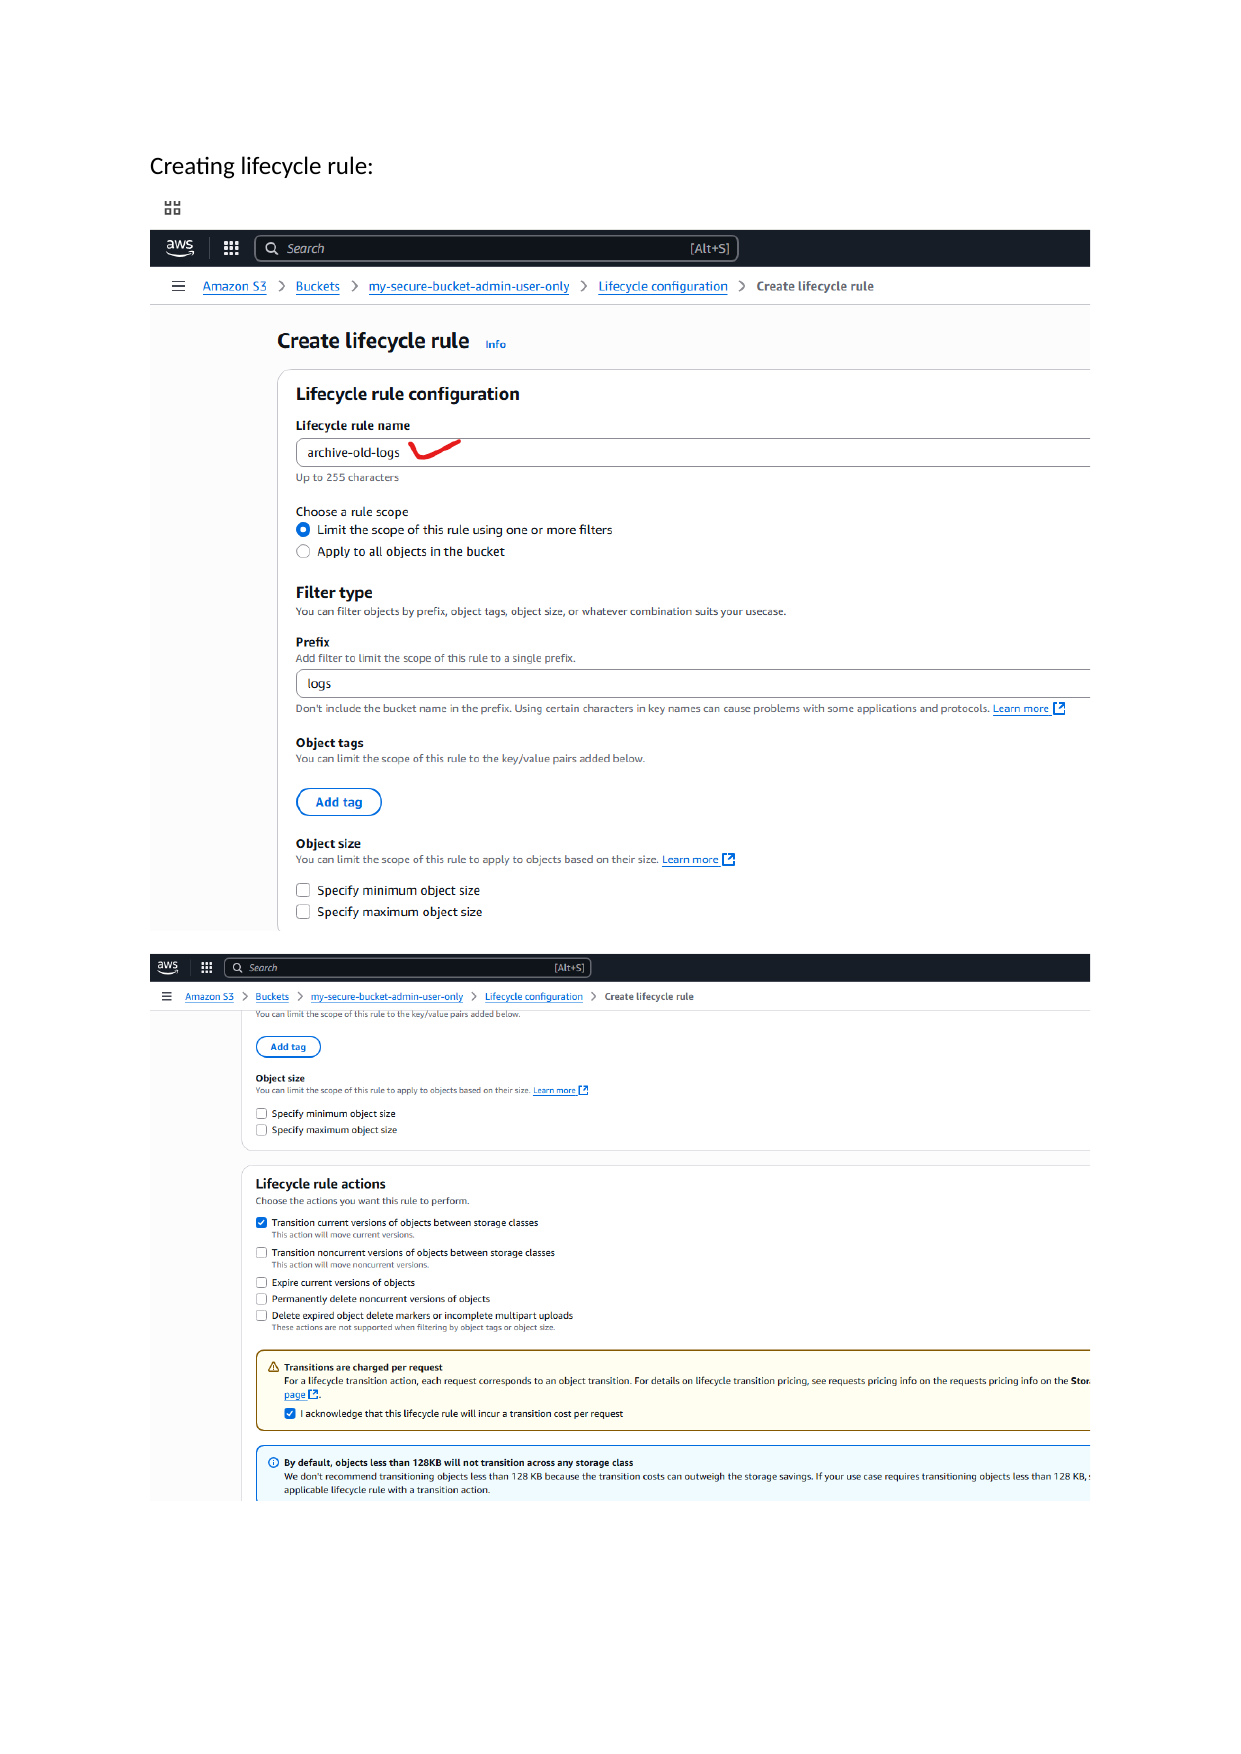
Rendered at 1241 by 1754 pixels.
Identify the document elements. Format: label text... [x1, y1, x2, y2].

picture [150, 201, 1091, 931]
text Creating lifecycle rule: [150, 150, 1090, 181]
picture [150, 952, 1091, 1501]
